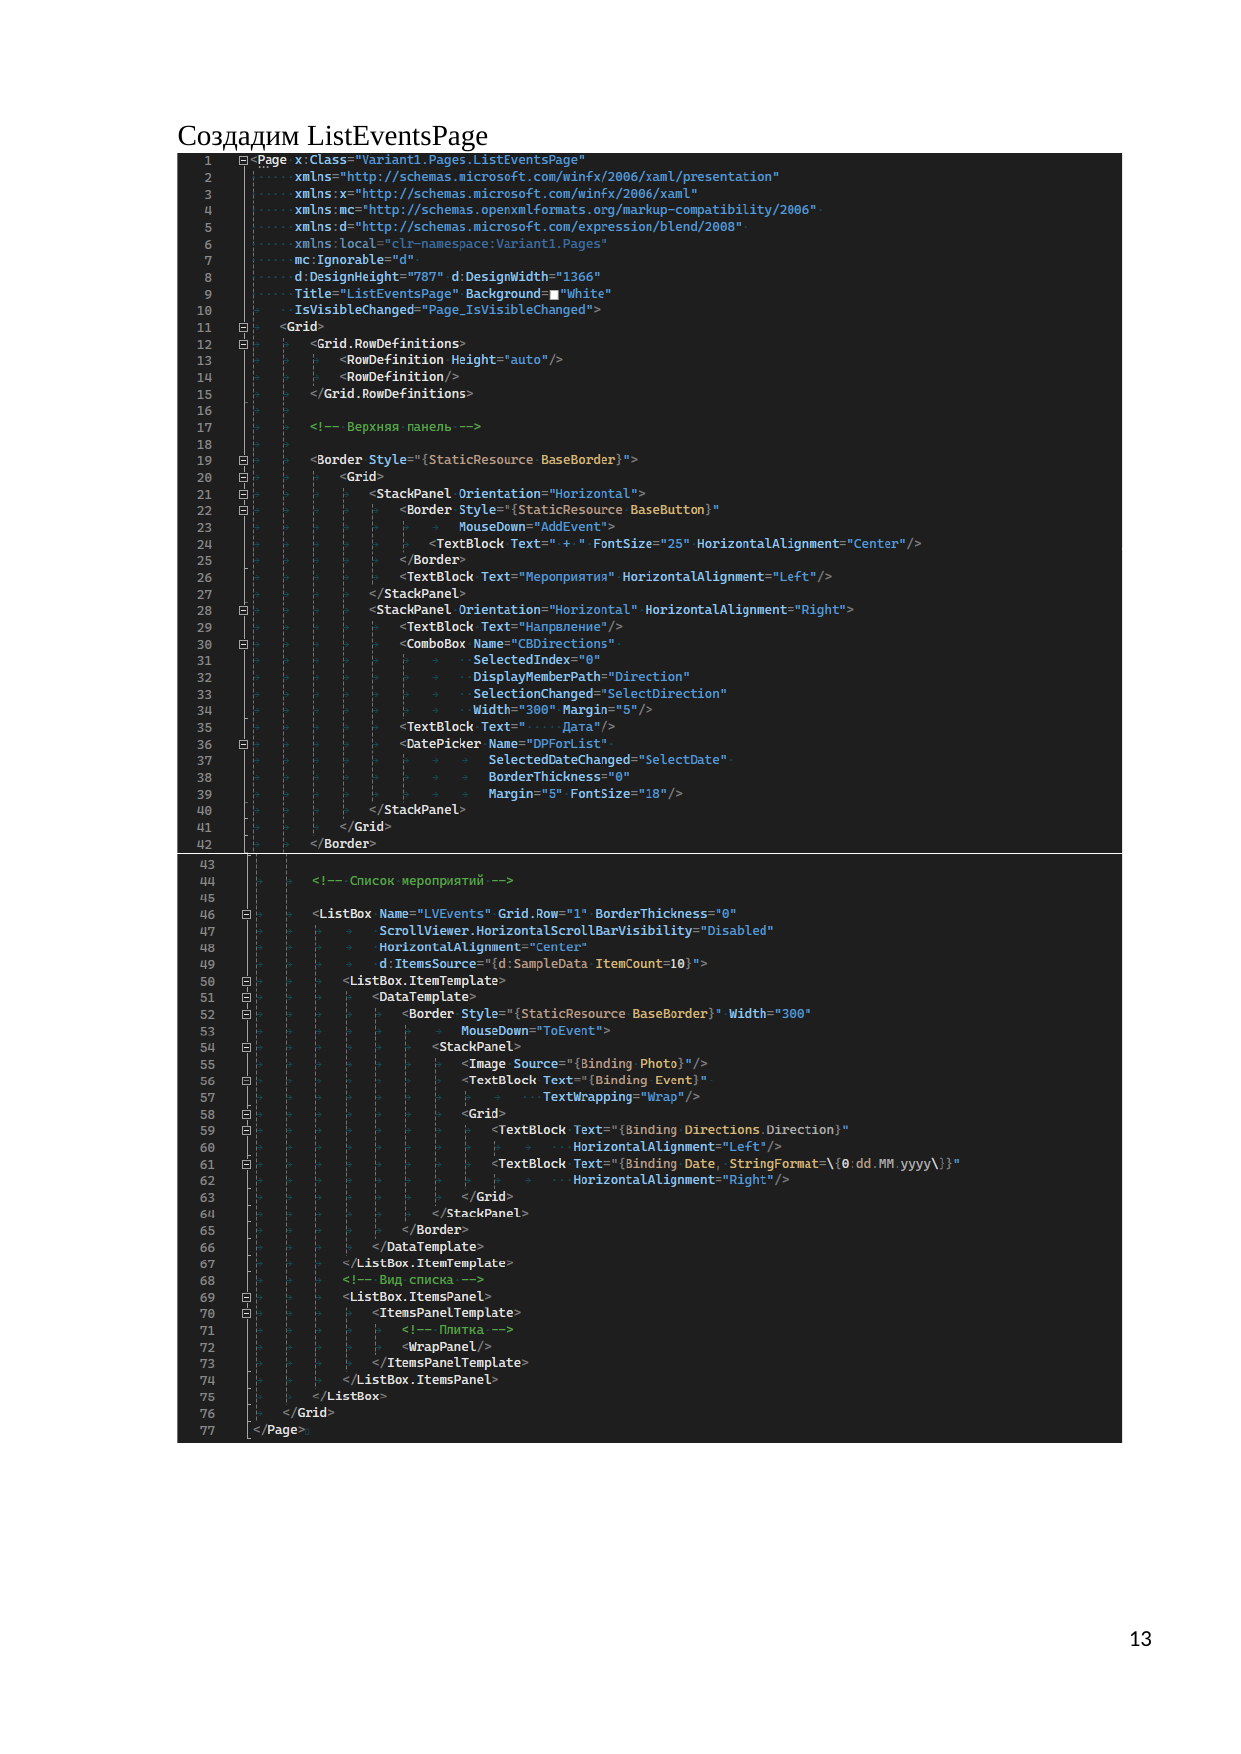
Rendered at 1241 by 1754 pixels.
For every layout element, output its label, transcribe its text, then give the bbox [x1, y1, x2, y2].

picture [177, 153, 1123, 853]
picture [177, 854, 1123, 1443]
